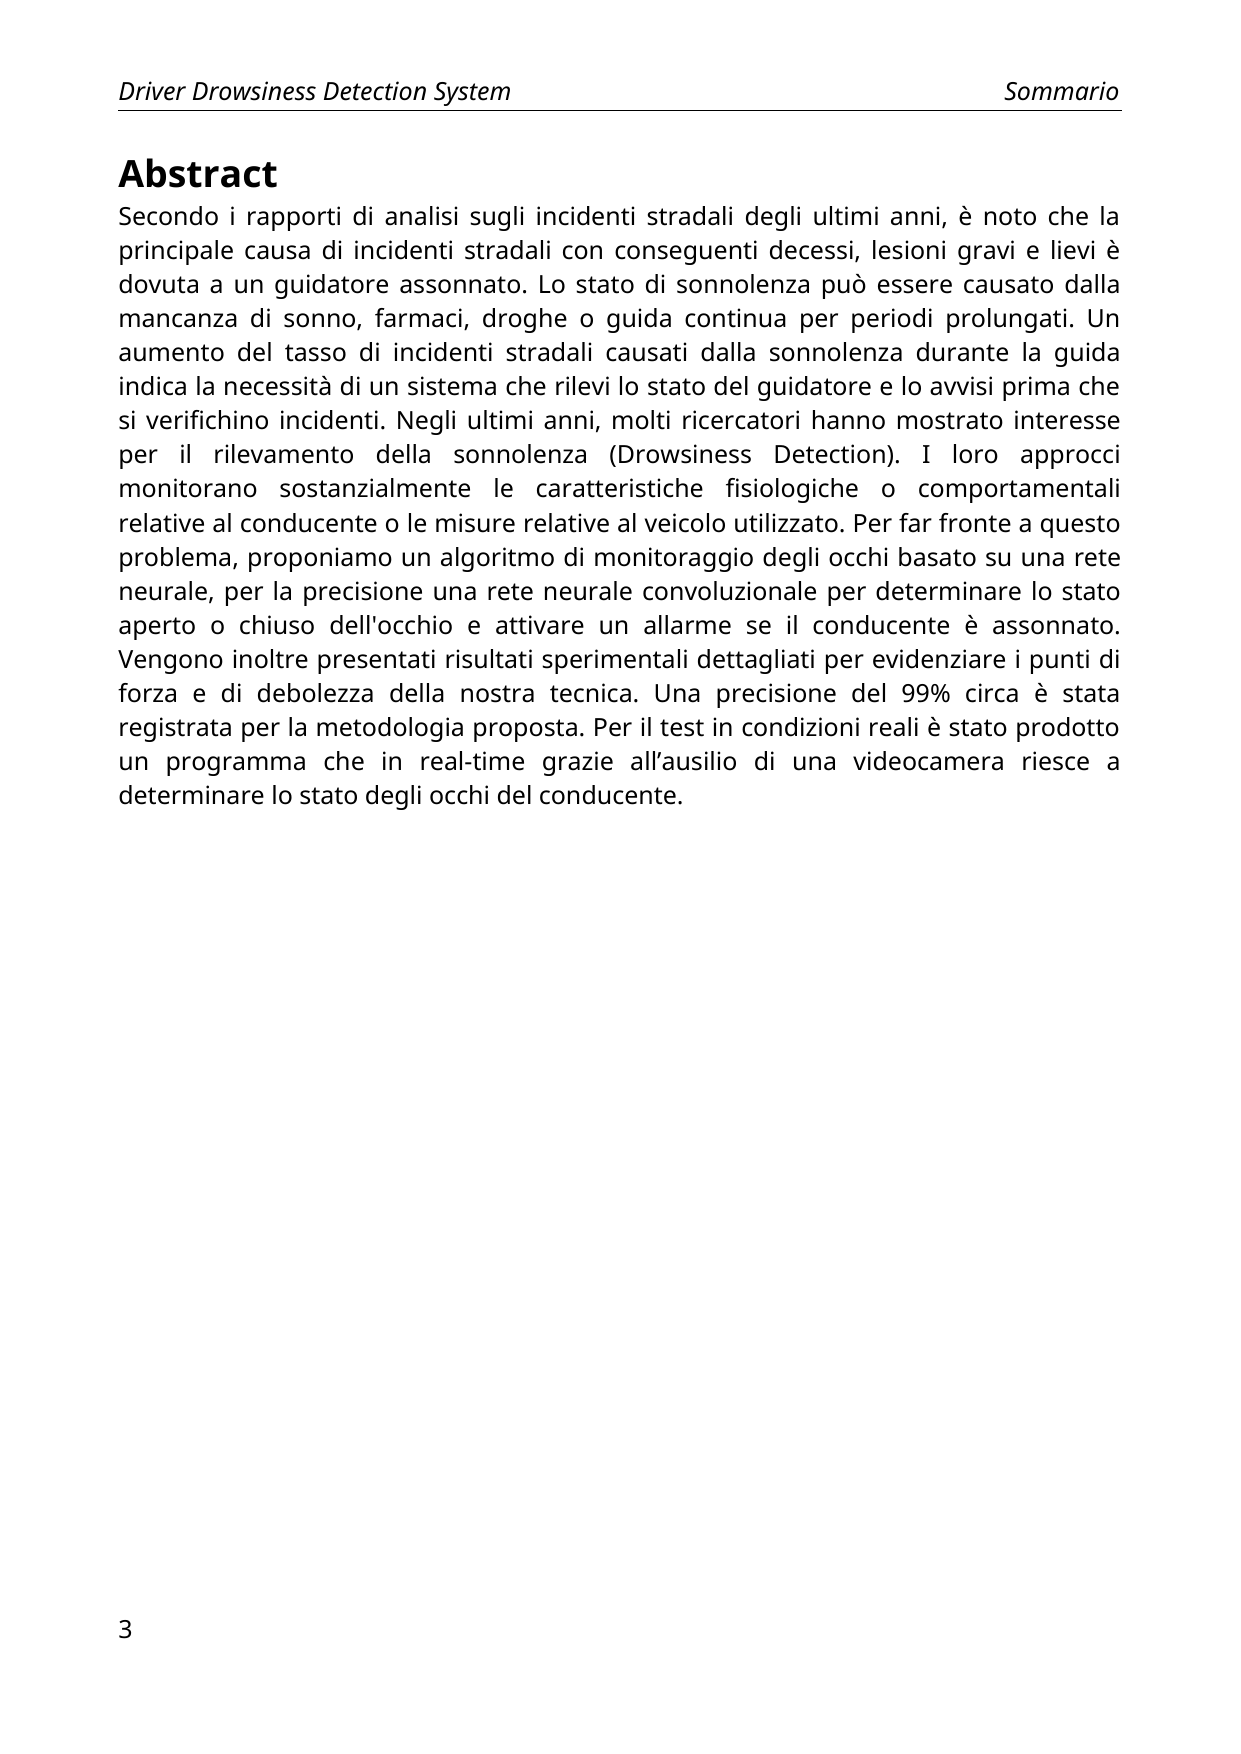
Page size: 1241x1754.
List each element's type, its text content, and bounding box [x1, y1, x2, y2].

subtitle Abstract [118, 148, 1122, 199]
text Secondo i rapporti di analisi sugli incidenti stradali degli ultimi anni, è noto che la principale causa di incidenti stradali con conseguenti decessi, lesioni gravi e lievi è dovuta a un guidatore assonnato. Lo stato di sonnolenza può essere causato dalla mancanza di sonno, farmaci, droghe o guida continua per periodi prolungati. Un aumento del tasso di incidenti stradali causati dalla sonnolenza durante la guida indica la necessità di un sistema che rilevi lo stato del guidatore e lo avvisi prima che si verifichino incidenti. Negli ultimi anni, molti ricercatori hanno mostrato interesse per il rilevamento della sonnolenza (Drowsiness Detection). I loro approcci monitorano sostanzialmente le caratteristiche fisiologiche o comportamentali relative al conducente o le misure relative al veicolo utilizzato. Per far fronte a questo problema, proponiamo un algoritmo di monitoraggio degli occhi basato su una rete neurale, per la precisione una rete neurale convoluzionale per determinare lo stato aperto o chiuso dell'occhio e attivare un allarme se il conducente è assonnato. Vengono inoltre presentati risultati sperimentali dettagliati per evidenziare i punti di forza e di debolezza della nostra tecnica. Una precisione del 99% circa è stata registrata per la metodologia proposta. Per il test in condizioni reali è stato prodotto un programma che in real-time grazie all’ausilio di una videocamera riesce a determinare lo stato degli occhi del conducente. [118, 199, 1122, 812]
